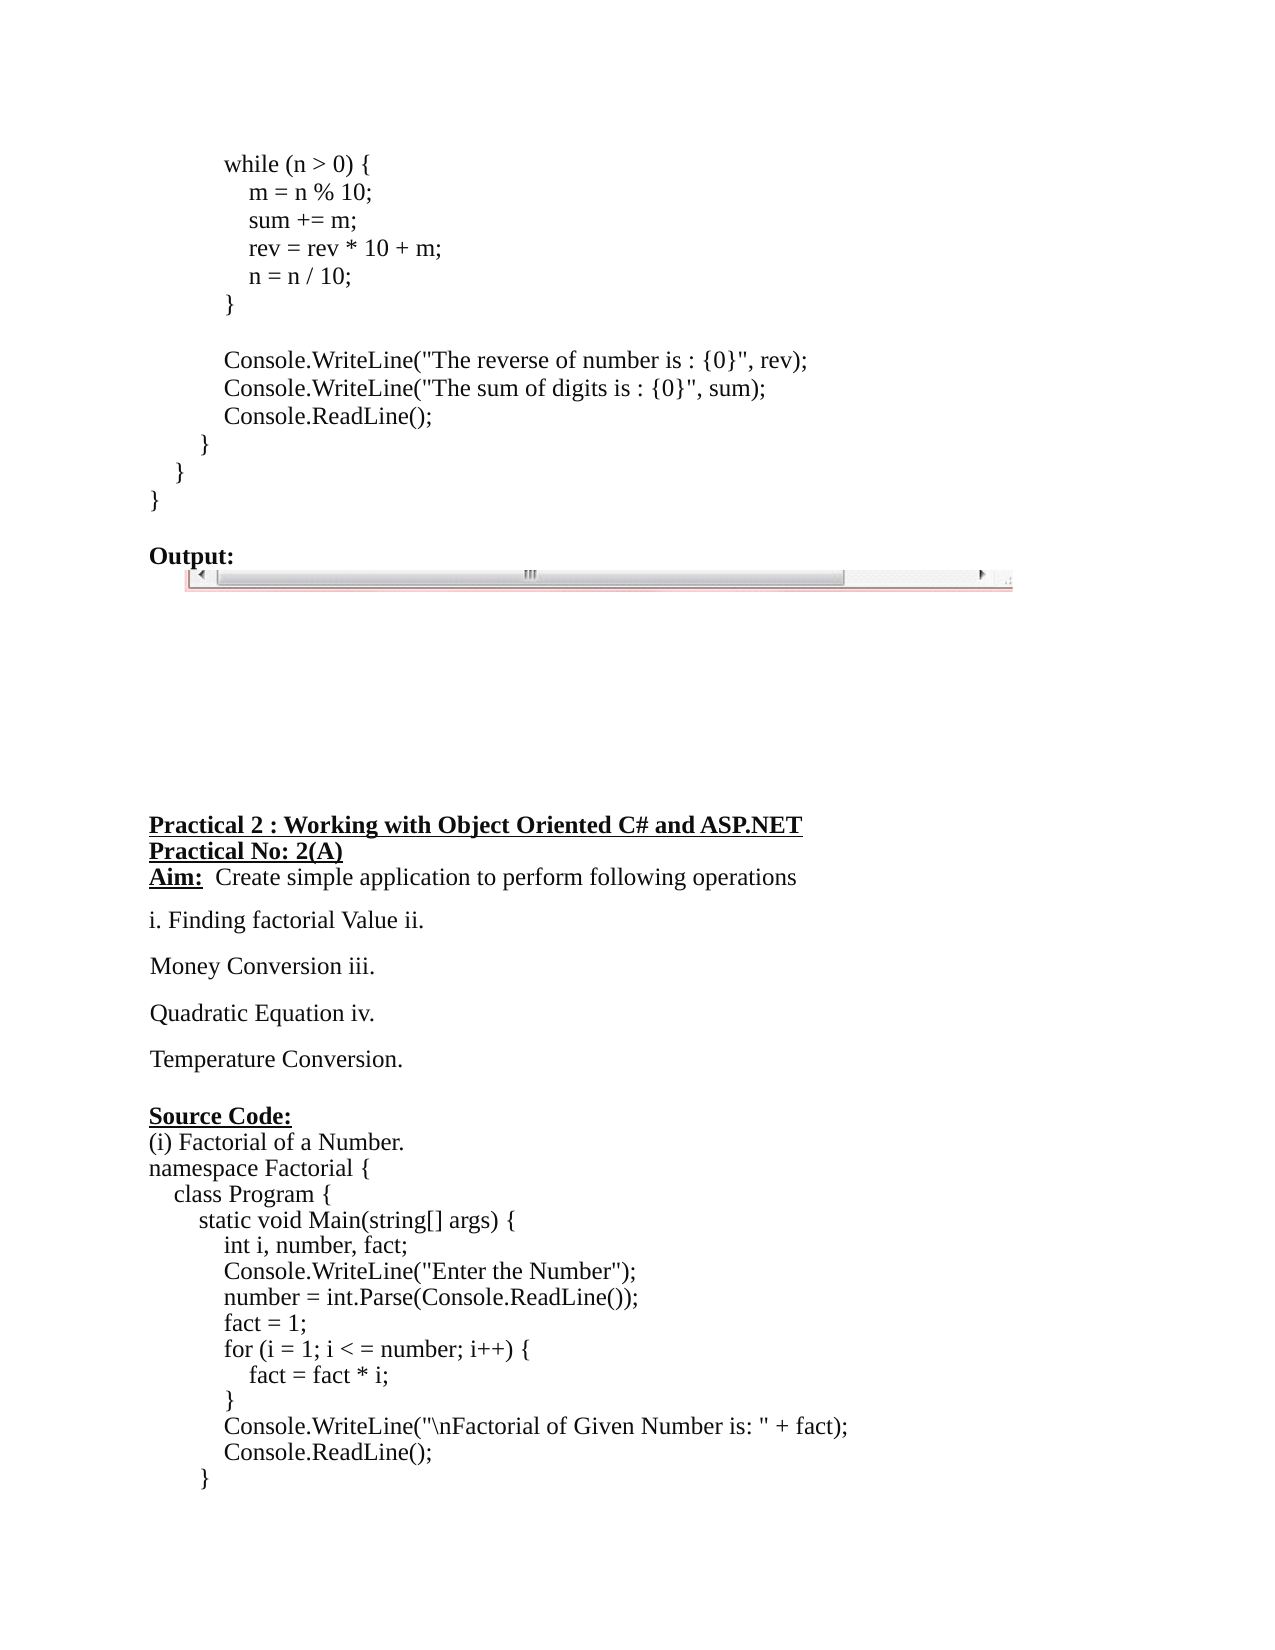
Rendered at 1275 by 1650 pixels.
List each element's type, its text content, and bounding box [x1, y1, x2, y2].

text Source Code: [148, 1104, 1125, 1130]
text static void Main(string[] args) { [148, 1207, 1125, 1233]
text Practical 2 : Working with Object Oriented C# and ASP.NET [148, 813, 1125, 839]
text } [148, 290, 1117, 318]
text } [148, 486, 1117, 514]
text while (n > 0) { [148, 150, 1117, 178]
text Console.WriteLine("\nFactorial of Given Number is: " + fact); [148, 1414, 1125, 1440]
text sum += m; [148, 206, 1117, 234]
text (i) Factorial of a Number. [148, 1130, 1125, 1156]
text class Program { [148, 1182, 1125, 1207]
text Console.ReadLine(); [148, 1440, 1125, 1466]
text fact = 1; [148, 1311, 1125, 1337]
text m = n % 10; [148, 178, 1117, 206]
text for (i = 1; i < = number; i++) { [148, 1337, 1125, 1362]
text } [148, 458, 1117, 486]
text } [148, 430, 1117, 458]
text Console.WriteLine("Enter the Number"); [148, 1259, 1125, 1285]
text Console.WriteLine("The reverse of number is : {0}", rev); [148, 346, 1117, 374]
text Console.WriteLine("The sum of digits is : {0}", sum); [148, 374, 1117, 402]
text rev = rev * 10 + m; [148, 234, 1117, 262]
text } [148, 1466, 1125, 1492]
text namespace Factorial { [148, 1156, 1125, 1182]
text int i, number, fact; [148, 1233, 1125, 1259]
text n = n / 10; [148, 262, 1117, 290]
text Aim: Create simple application to perform following operations [148, 865, 1125, 891]
text } [148, 1388, 1125, 1414]
text number = int.Parse(Console.ReadLine()); [148, 1285, 1125, 1311]
text i. Finding factorial Value ii. Money Conversion iii. Quadratic Equation iv. Temperature Conversion. [148, 891, 428, 1077]
text Console.ReadLine(); [148, 402, 1117, 430]
text Practical No: 2(A) [148, 839, 1125, 865]
text fact = fact * i; [148, 1362, 1125, 1388]
text Output: [148, 542, 1117, 570]
